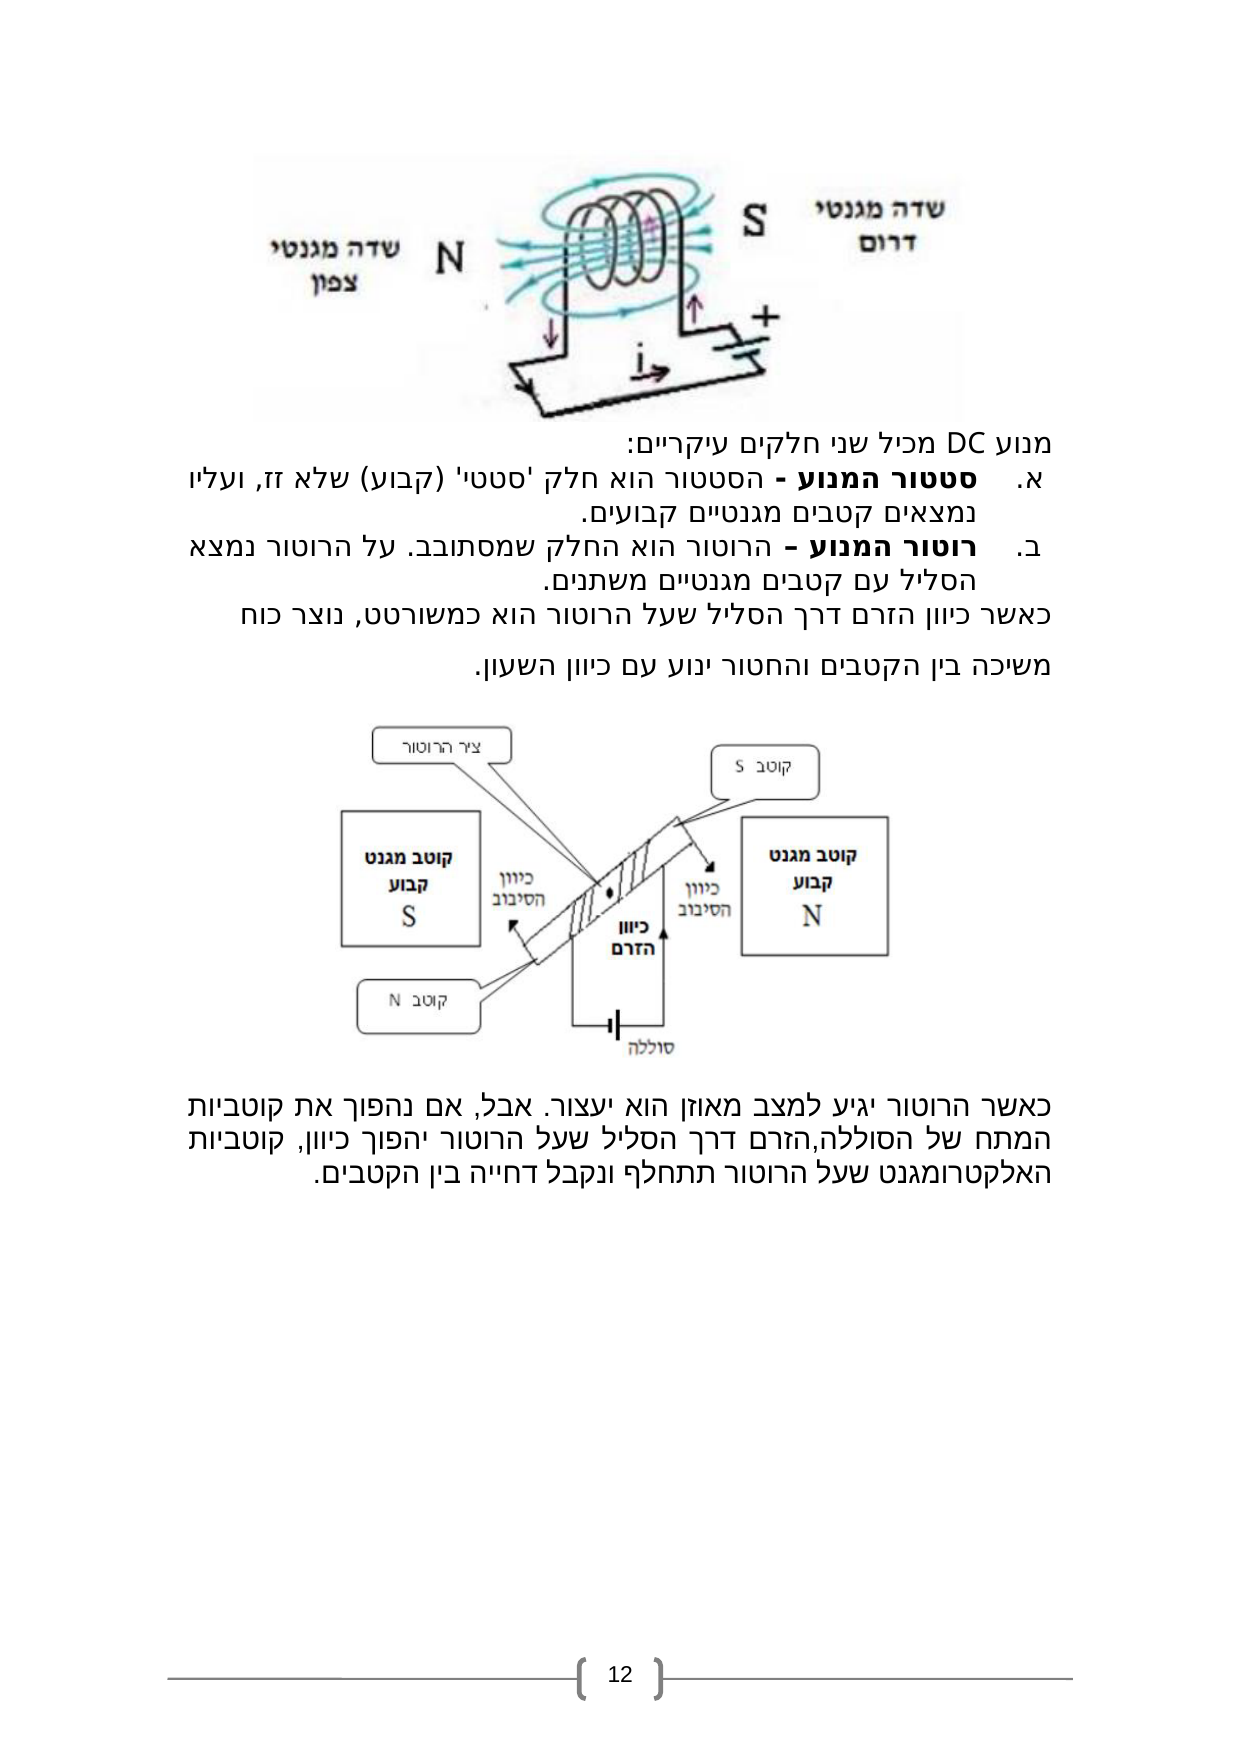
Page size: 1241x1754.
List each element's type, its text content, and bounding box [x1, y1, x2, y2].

list סטטור המנוע - הסטטור הוא חלק 'סטטי' (קבוע) שלא זז, ועליו נמצאים קטבים מגנטיים קבועים. [187, 462, 1015, 529]
list רוטור המנוע – הרוטור הוא החלק שמסתובב. על הרוטור נמצא הסליל עם קטבים מגנטיים משתנים. [187, 529, 1015, 597]
text מנוע DC מכיל שני חלקים עיקריים: [187, 422, 1053, 462]
text כאשר הרוטור יגיע למצב מאוזן הוא יעצור. אבל, אם נהפוך את קוטביות המתח של הסוללה,הזרם דרך הסליל שעל הרוטור יהפוך כיוון, קוטביות האלקטרומגנט שעל הרוטור תתחלף ונקבל דחייה בין הקטבים. [187, 1089, 1053, 1189]
text כאשר כיוון הזרם דרך הסליל שעל הרוטור הוא כמשורטט, נוצר כוח משיכה בין הקטבים והחטור ינוע עם כיוון השעון. [187, 597, 1053, 682]
